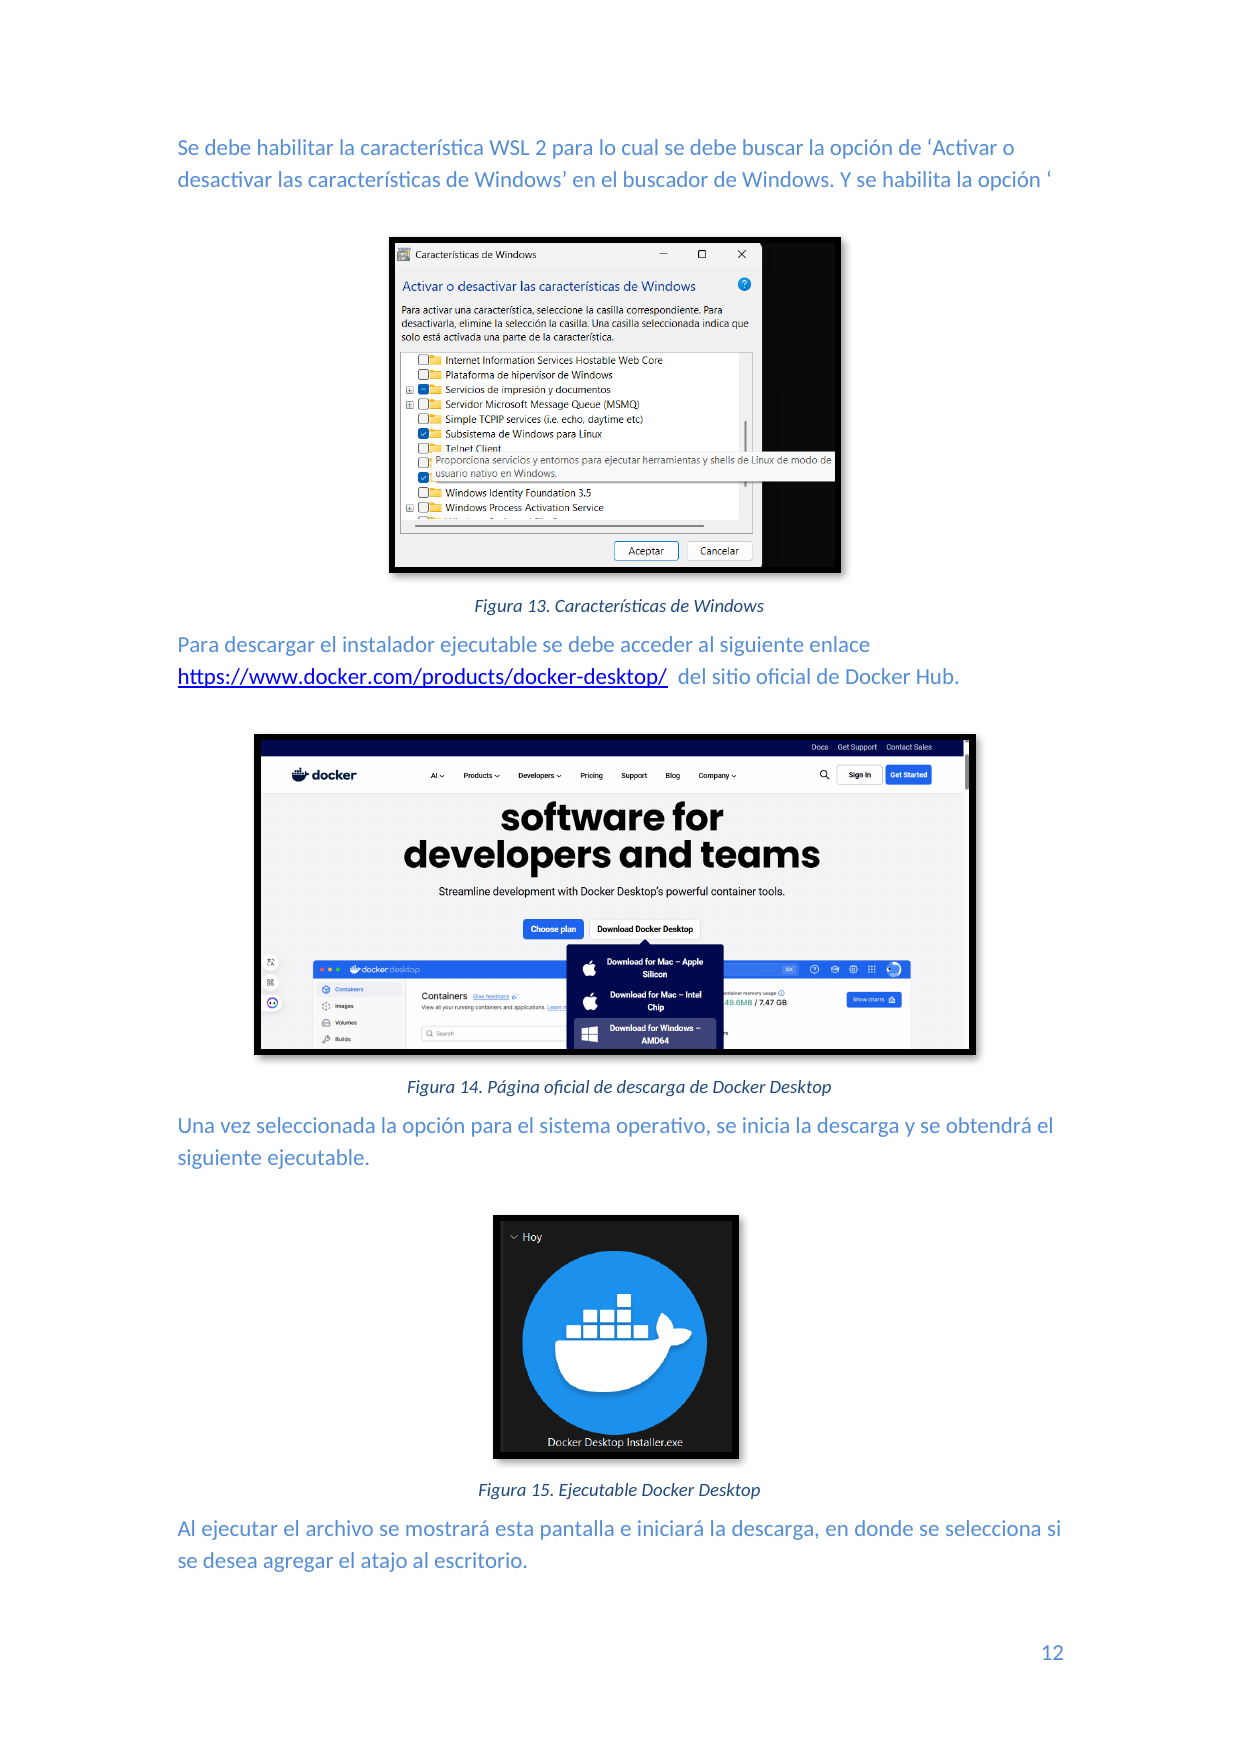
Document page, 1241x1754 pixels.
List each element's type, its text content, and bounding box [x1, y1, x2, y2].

text Se debe habilitar la característica WSL 2 para lo cual se debe buscar la opción de ‘Activar o desactivar las características de Windows’ en el buscador de Windows. Y se habilita la opción ‘ [177, 133, 1063, 193]
picture [261, 740, 969, 1049]
text Una vez seleccionada la opción para el sistema operativo, se inicia la descarga y se obtendrá el siguiente ejecutable. [177, 1111, 1063, 1171]
text Para descargar el instalador ejecutable se debe acceder al siguiente enlace https://www.docker.com/products/docker-desktop/ del sitio oficial de Docker Hub. [177, 630, 1063, 690]
text Figura 13. Características de Windows [177, 594, 1063, 617]
text Al ejecutar el archivo se mostrará esta pantalla e iniciará la descarga, en donde se selecciona si se desea agregar el atajo al escritorio. [177, 1514, 1063, 1574]
picture [500, 1221, 732, 1452]
text Figura 14. Página oficial de descarga de Docker Desktop [177, 1076, 1063, 1098]
picture [395, 243, 835, 567]
text Figura 15. Ejecutable Docker Desktop [177, 1478, 1063, 1501]
